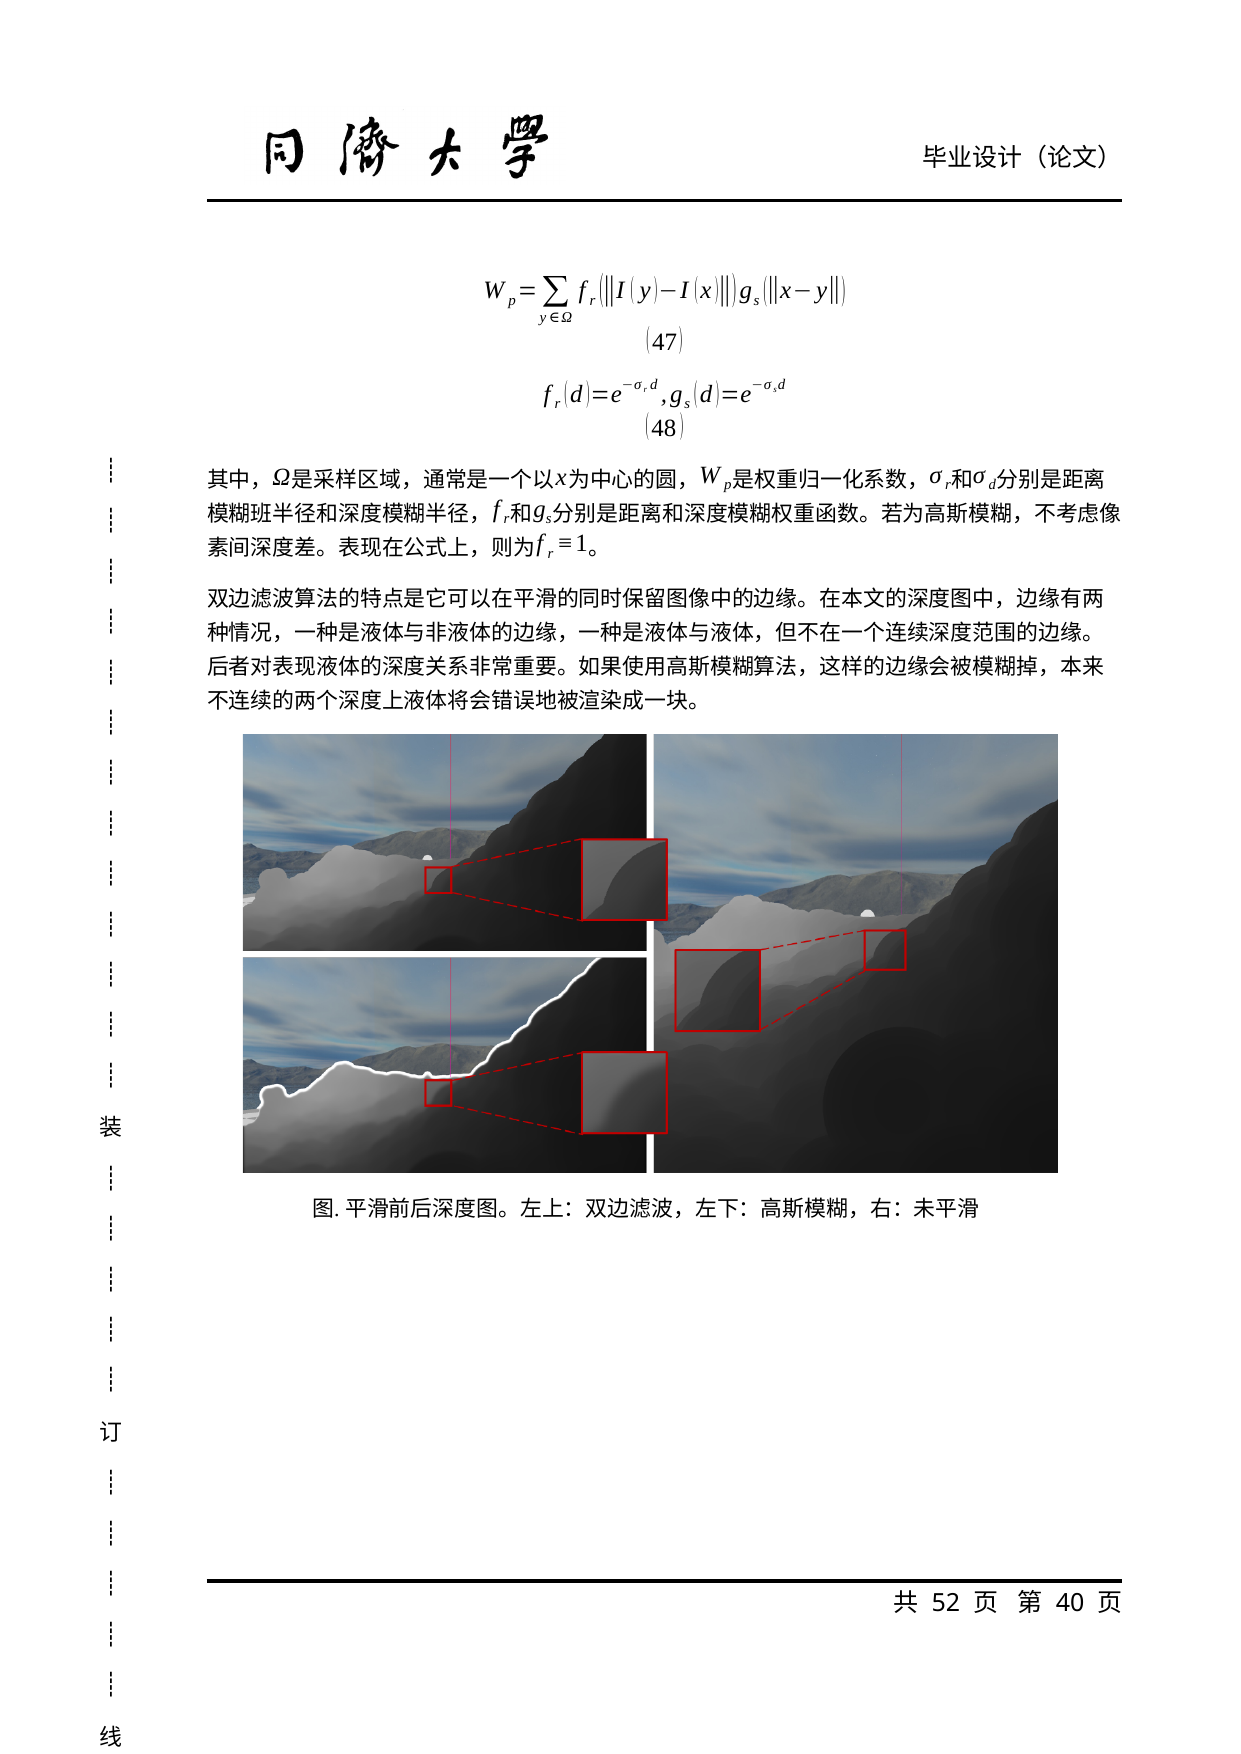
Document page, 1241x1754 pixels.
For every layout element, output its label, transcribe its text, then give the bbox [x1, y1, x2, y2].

picture [244, 106, 566, 185]
picture [242, 734, 1058, 1173]
text 其中，是采样区域，通常是一个以为中心的圆，是权重归一化系数，和分别是距离模糊班半径和深度模糊半径，和分别是距离和深度模糊权重函数。若为高斯模糊，不考虑像素间深度差。表现在公式上，则为。 [207, 462, 1122, 562]
text 双边滤波算法的特点是它可以在平滑的同时保留图像中的边缘。在本文的深度图中，边缘有两种情况，一种是液体与非液体的边缘，一种是液体与液体，但不在一个连续深度范围的边缘。后者对表现液体的深度关系非常重要。如果使用高斯模糊算法，这样的边缘会被模糊掉，本来不连续的两个深度上液体将会错误地被渲染成一块。 [207, 581, 1122, 715]
text 图. 平滑前后深度图。左上：双边滤波，左下：高斯模糊，右：未平滑 [169, 1191, 1122, 1223]
